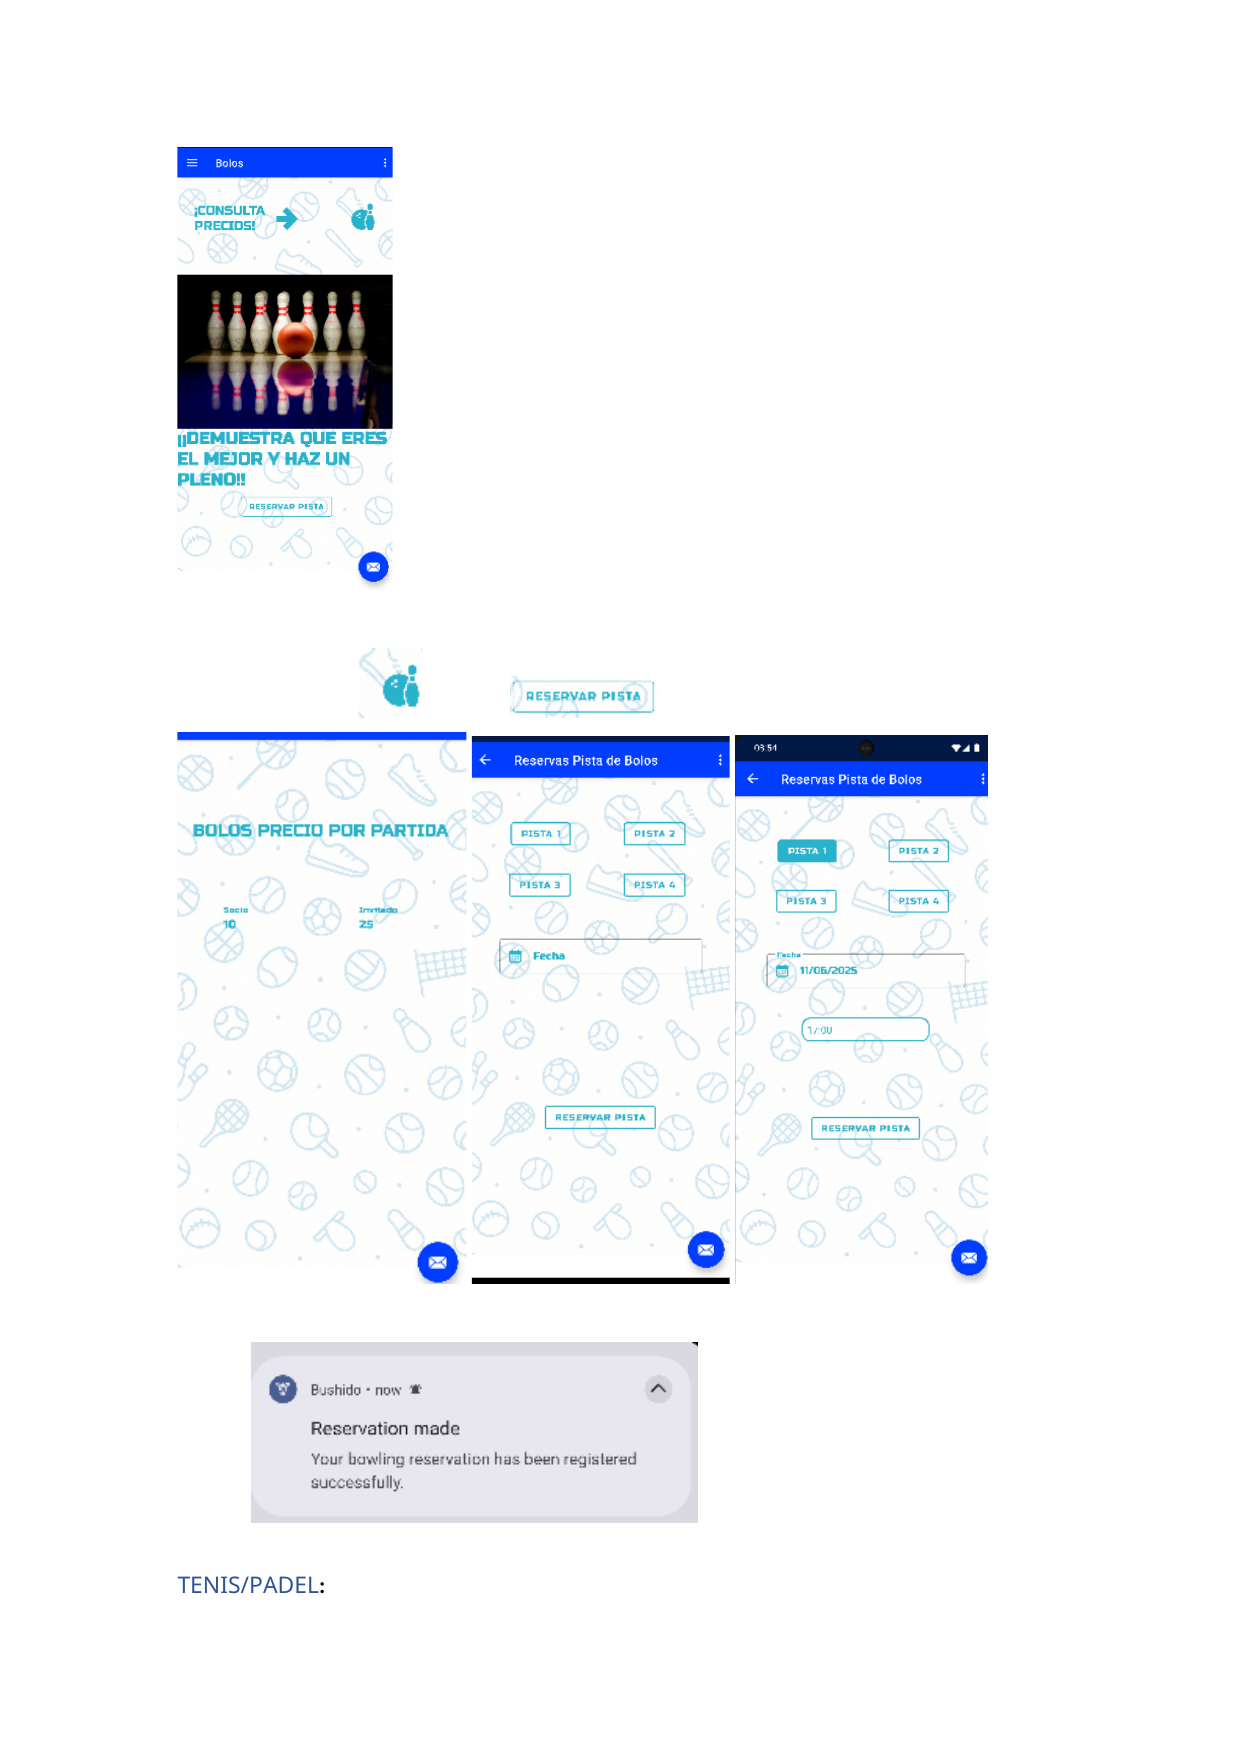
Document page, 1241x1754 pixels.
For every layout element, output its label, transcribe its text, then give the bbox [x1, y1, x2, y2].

picture [177, 147, 393, 590]
picture [177, 732, 467, 1284]
picture [251, 1342, 698, 1523]
picture [510, 676, 659, 718]
picture [358, 648, 423, 718]
text Tenis/Padel: [177, 1569, 1063, 1601]
picture [471, 736, 730, 1284]
picture [735, 735, 988, 1284]
